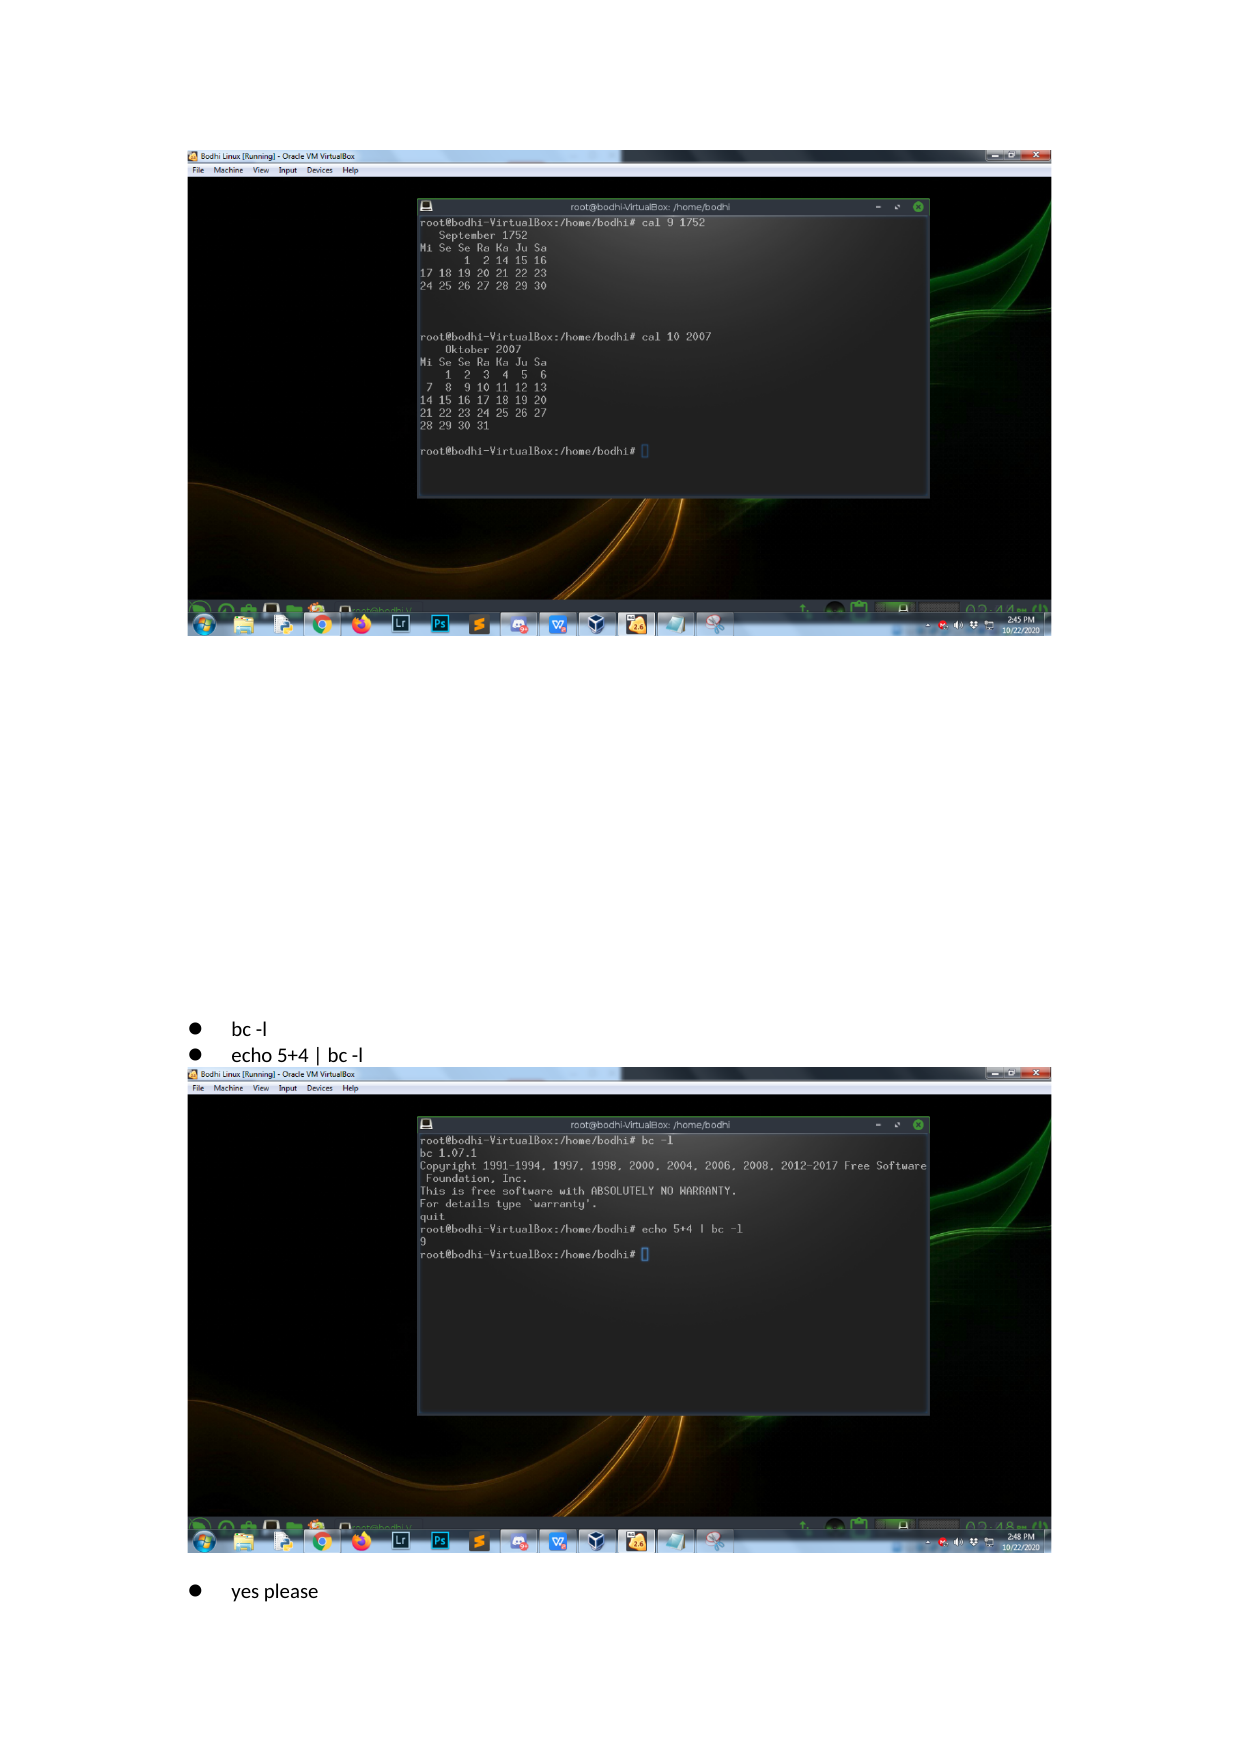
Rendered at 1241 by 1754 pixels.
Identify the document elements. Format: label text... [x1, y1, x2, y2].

list echo 5+4 | bc -l [187, 1042, 1053, 1067]
list bc -l [187, 1017, 1053, 1042]
list yes please [187, 1578, 1053, 1604]
picture [187, 150, 1052, 636]
picture [187, 1067, 1052, 1553]
